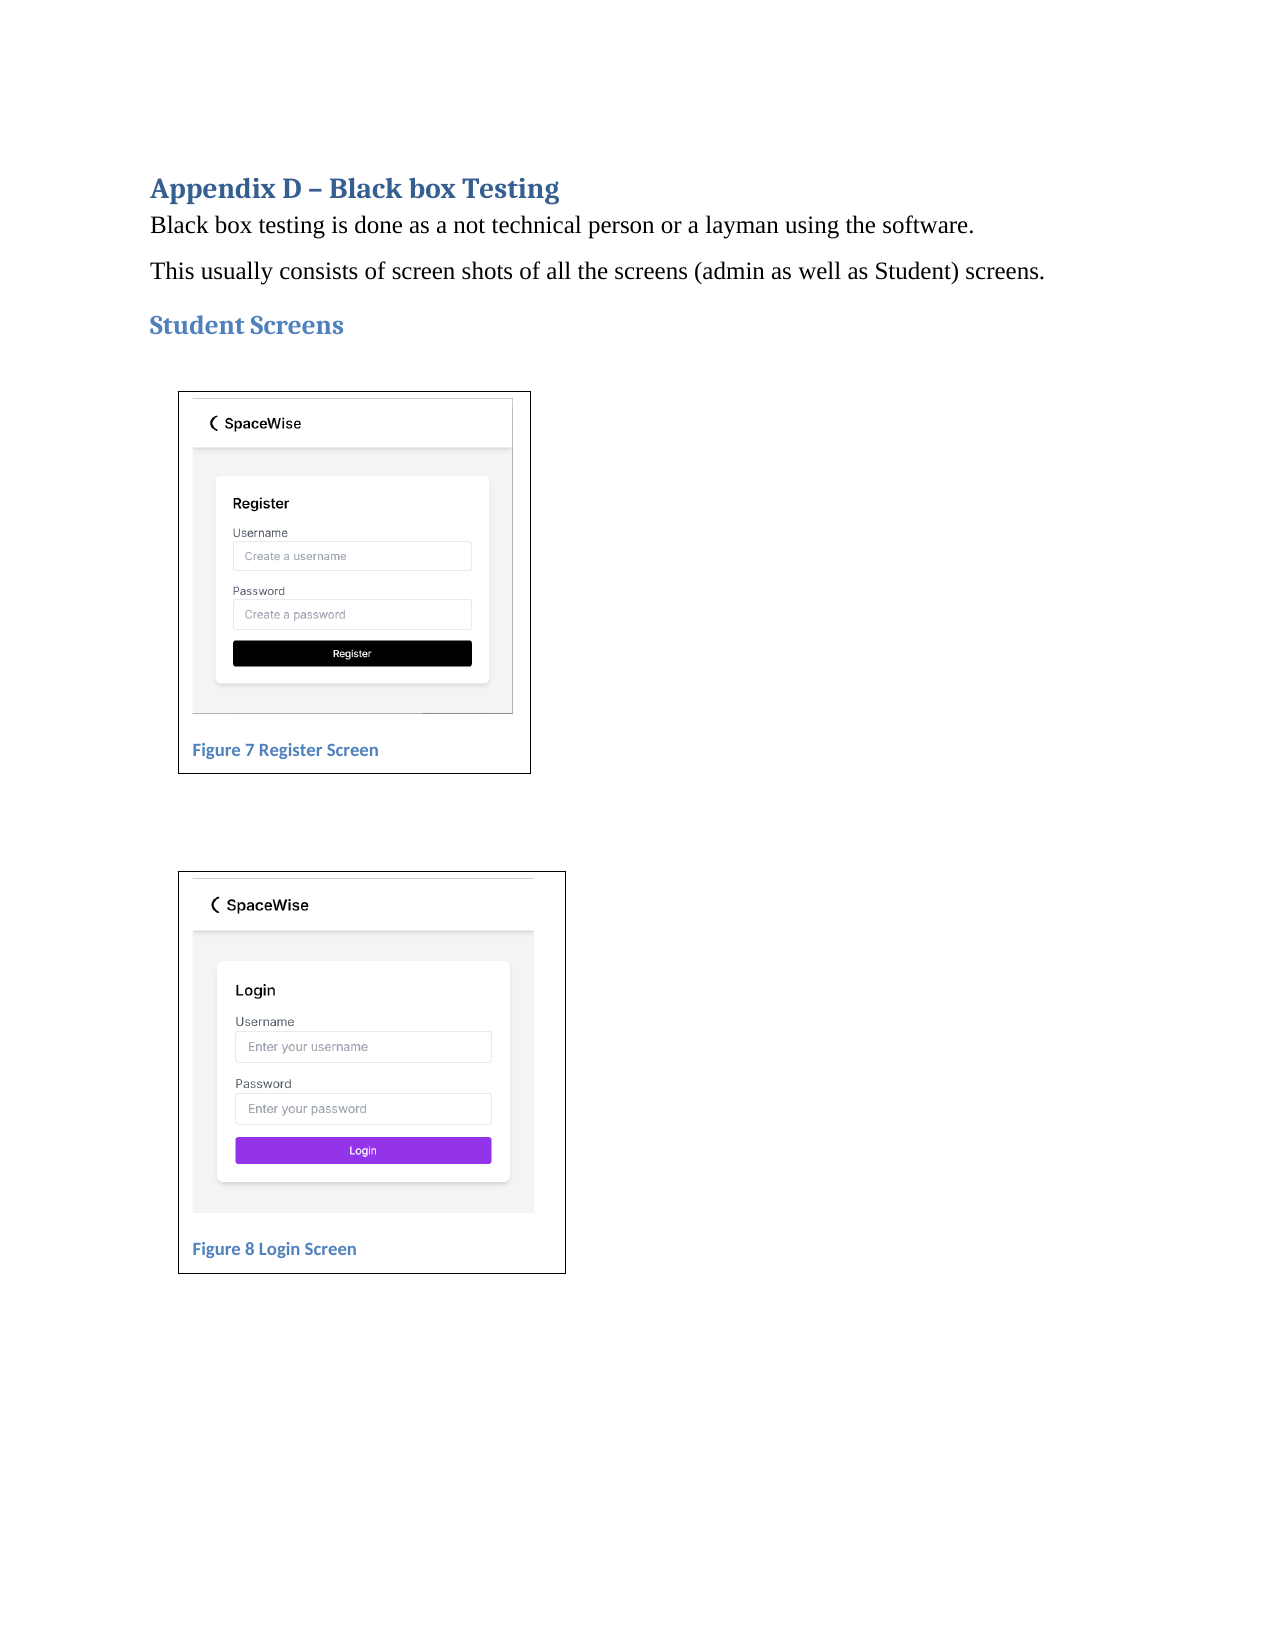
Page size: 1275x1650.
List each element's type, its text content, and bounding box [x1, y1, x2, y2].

subtitle Student Screens [150, 310, 1125, 341]
text Black box testing is done as a not technical person or a layman using the software. [150, 210, 1125, 239]
picture [192, 398, 513, 714]
picture [192, 878, 534, 1213]
text This usually consists of screen shots of all the screens (admin as well as Student) screens. [150, 256, 1125, 285]
subtitle Appendix D – Black box Testing [150, 172, 1125, 205]
